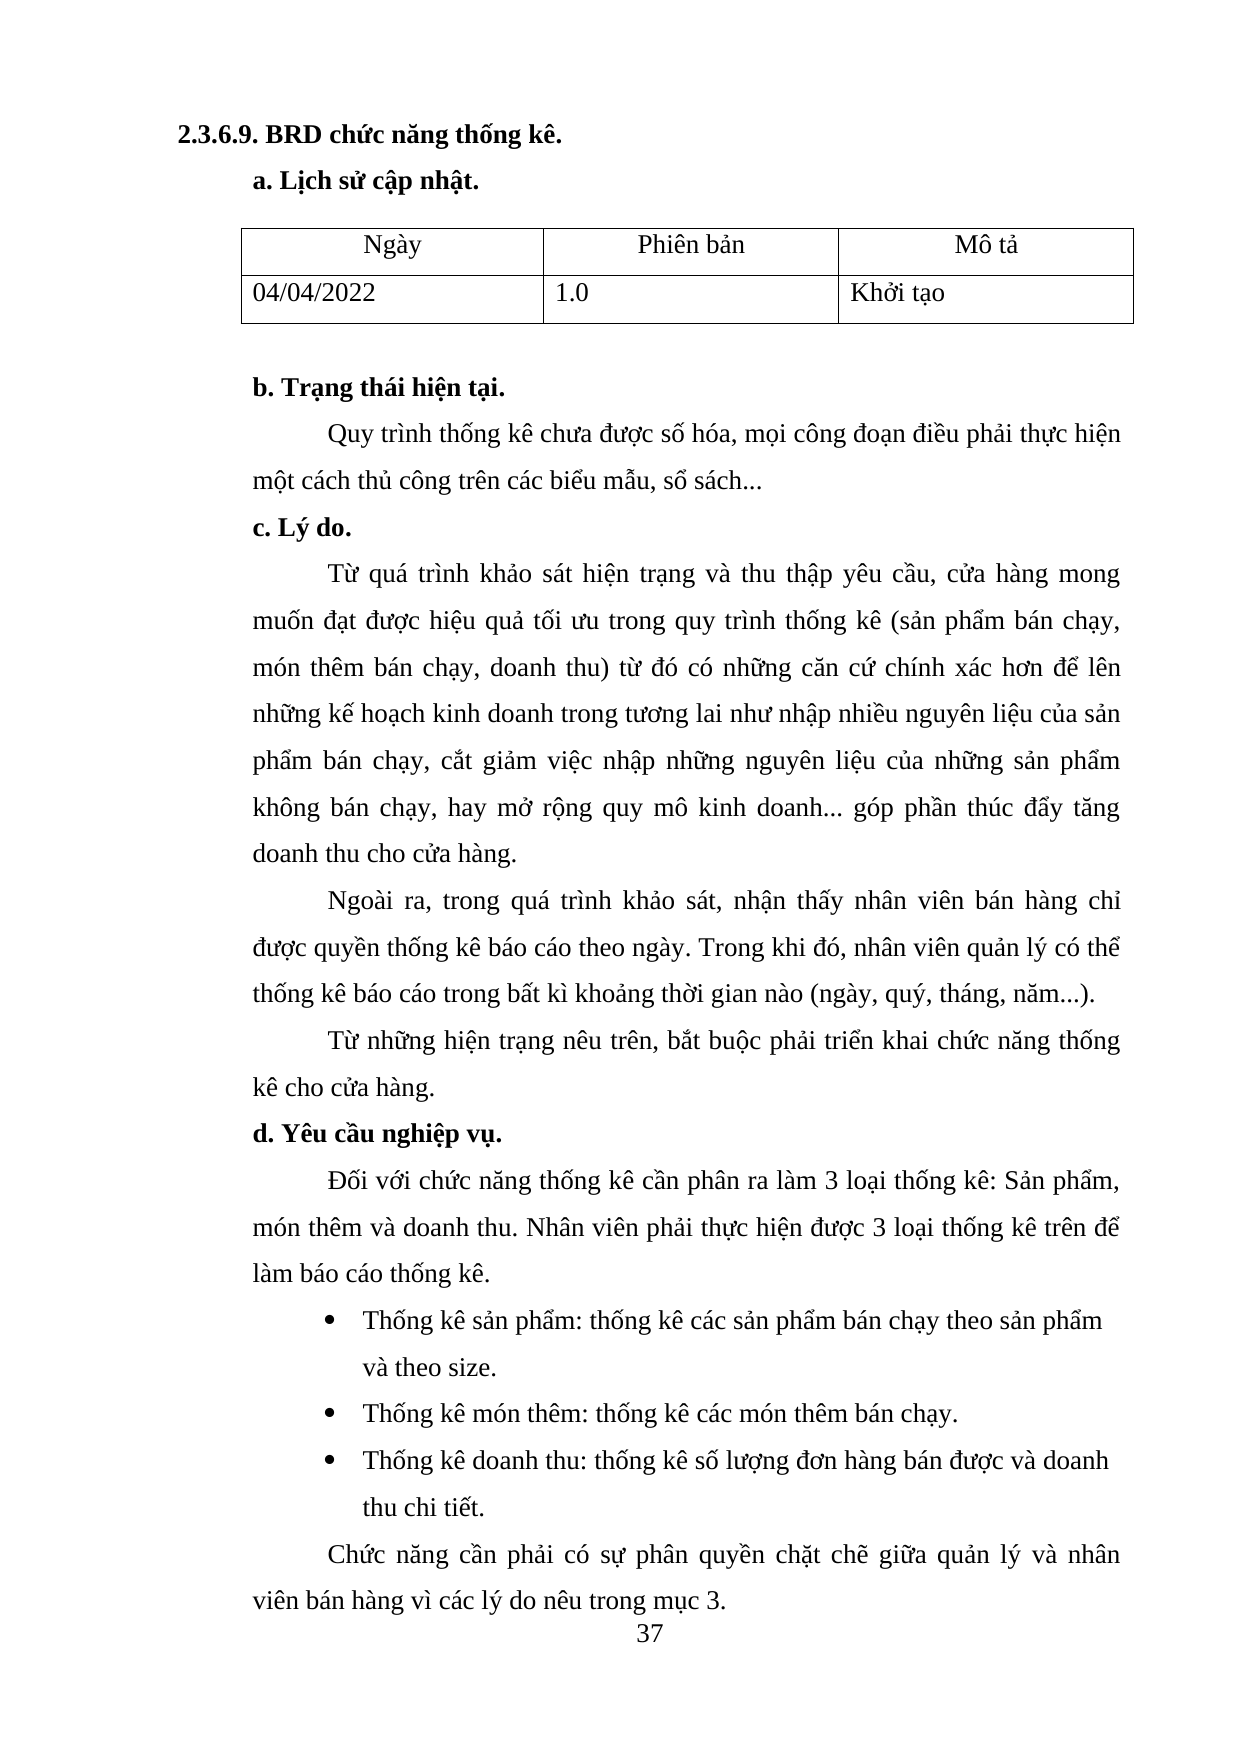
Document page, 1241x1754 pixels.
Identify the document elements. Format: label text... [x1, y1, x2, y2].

list Thống kê doanh thu: thống kê số lượng đơn hàng bán được và doanh thu chi tiết. [325, 1444, 1122, 1522]
text Ngoài ra, trong quá trình khảo sát, nhận thấy nhân viên bán hàng chỉ được quyền thống kê báo cáo theo ngày. Trong khi đó, nhân viên quản lý có thể thống kê báo cáo trong bất kì khoảng thời gian nào (ngày, quý, tháng, năm...). [252, 884, 1122, 1008]
table_cell Khởi tạo [839, 276, 1133, 323]
text d. Yêu cầu nghiệp vụ. [177, 1117, 1122, 1148]
text Quy trình thống kê chưa được số hóa, mọi công đoạn điều phải thực hiện một cách thủ công trên các biểu mẫu, sổ sách... [252, 417, 1122, 495]
table_header Ngày [242, 229, 543, 275]
text b. Trạng thái hiện tại. [177, 371, 1122, 402]
table_header Mô tả [839, 229, 1133, 275]
subtitle 2.3.6.9. BRD chức năng thống kê. [177, 118, 1122, 149]
text Từ những hiện trạng nêu trên, bắt buộc phải triển khai chức năng thống kê cho cửa hàng. [252, 1024, 1122, 1102]
table_header Phiên bản [544, 229, 838, 275]
list Thống kê sản phẩm: thống kê các sản phẩm bán chạy theo sản phẩm và theo size. [325, 1304, 1122, 1382]
table_cell 1.0 [544, 276, 838, 323]
text a. Lịch sử cập nhật. [177, 164, 1122, 195]
text Chức năng cần phải có sự phân quyền chặt chẽ giữa quản lý và nhân viên bán hàng vì các lý do nêu trong mục 3. [252, 1538, 1122, 1616]
list Thống kê món thêm: thống kê các món thêm bán chạy. [325, 1397, 1122, 1429]
text Từ quá trình khảo sát hiện trạng và thu thập yêu cầu, cửa hàng mong muốn đạt được hiệu quả tối ưu trong quy trình thống kê (sản phẩm bán chạy, món thêm bán chạy, doanh thu) từ đó có những căn cứ chính xác hơn để lên những kế hoạch kinh doanh trong tương lai như nhập nhiều nguyên liệu của sản phẩm bán chạy, cắt giảm việc nhập những nguyên liệu của những sản phẩm không bán chạy, hay mở rộng quy mô kinh doanh... góp phần thúc đẩy tăng doanh thu cho cửa hàng. [252, 557, 1122, 868]
text Đối với chức năng thống kê cần phân ra làm 3 loại thống kê: Sản phẩm, món thêm và doanh thu. Nhân viên phải thực hiện được 3 loại thống kê trên để làm báo cáo thống kê. [252, 1164, 1122, 1288]
table_cell 04/04/2022 [242, 276, 543, 323]
text c. Lý do. [177, 511, 1122, 542]
